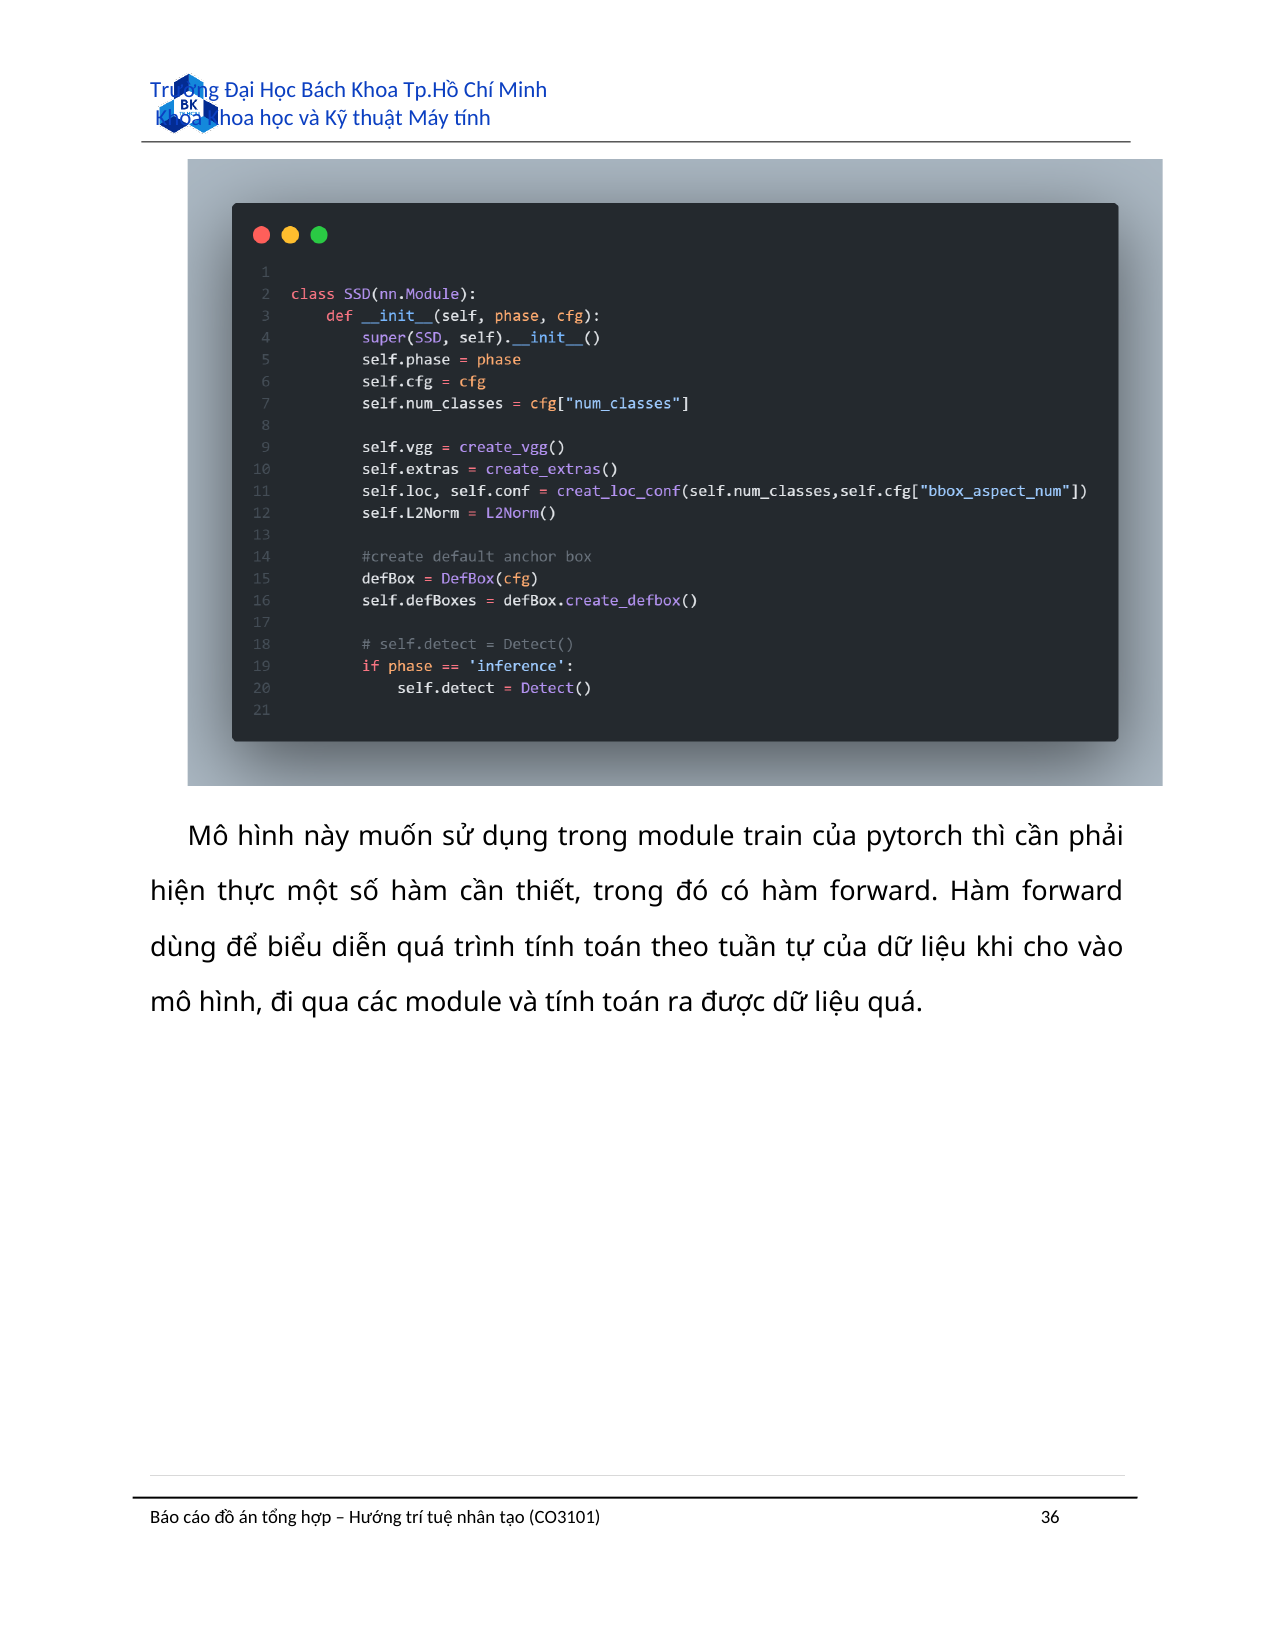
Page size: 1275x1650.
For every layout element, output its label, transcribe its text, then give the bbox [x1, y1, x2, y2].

picture [187, 159, 1163, 786]
picture [214, 112, 218, 123]
picture [158, 72, 218, 134]
text Mô hình này muốn sử dụng trong module train của pytorch thì cần phải hiện thực một số hàm cần thiết, trong đó có hàm forward. Hàm forward dùng để biểu diễn quá trình tính toán theo tuần tự của dữ liệu khi cho vào mô hình, đi qua các module và tính toán ra được dữ liệu quá. [150, 816, 1125, 1019]
